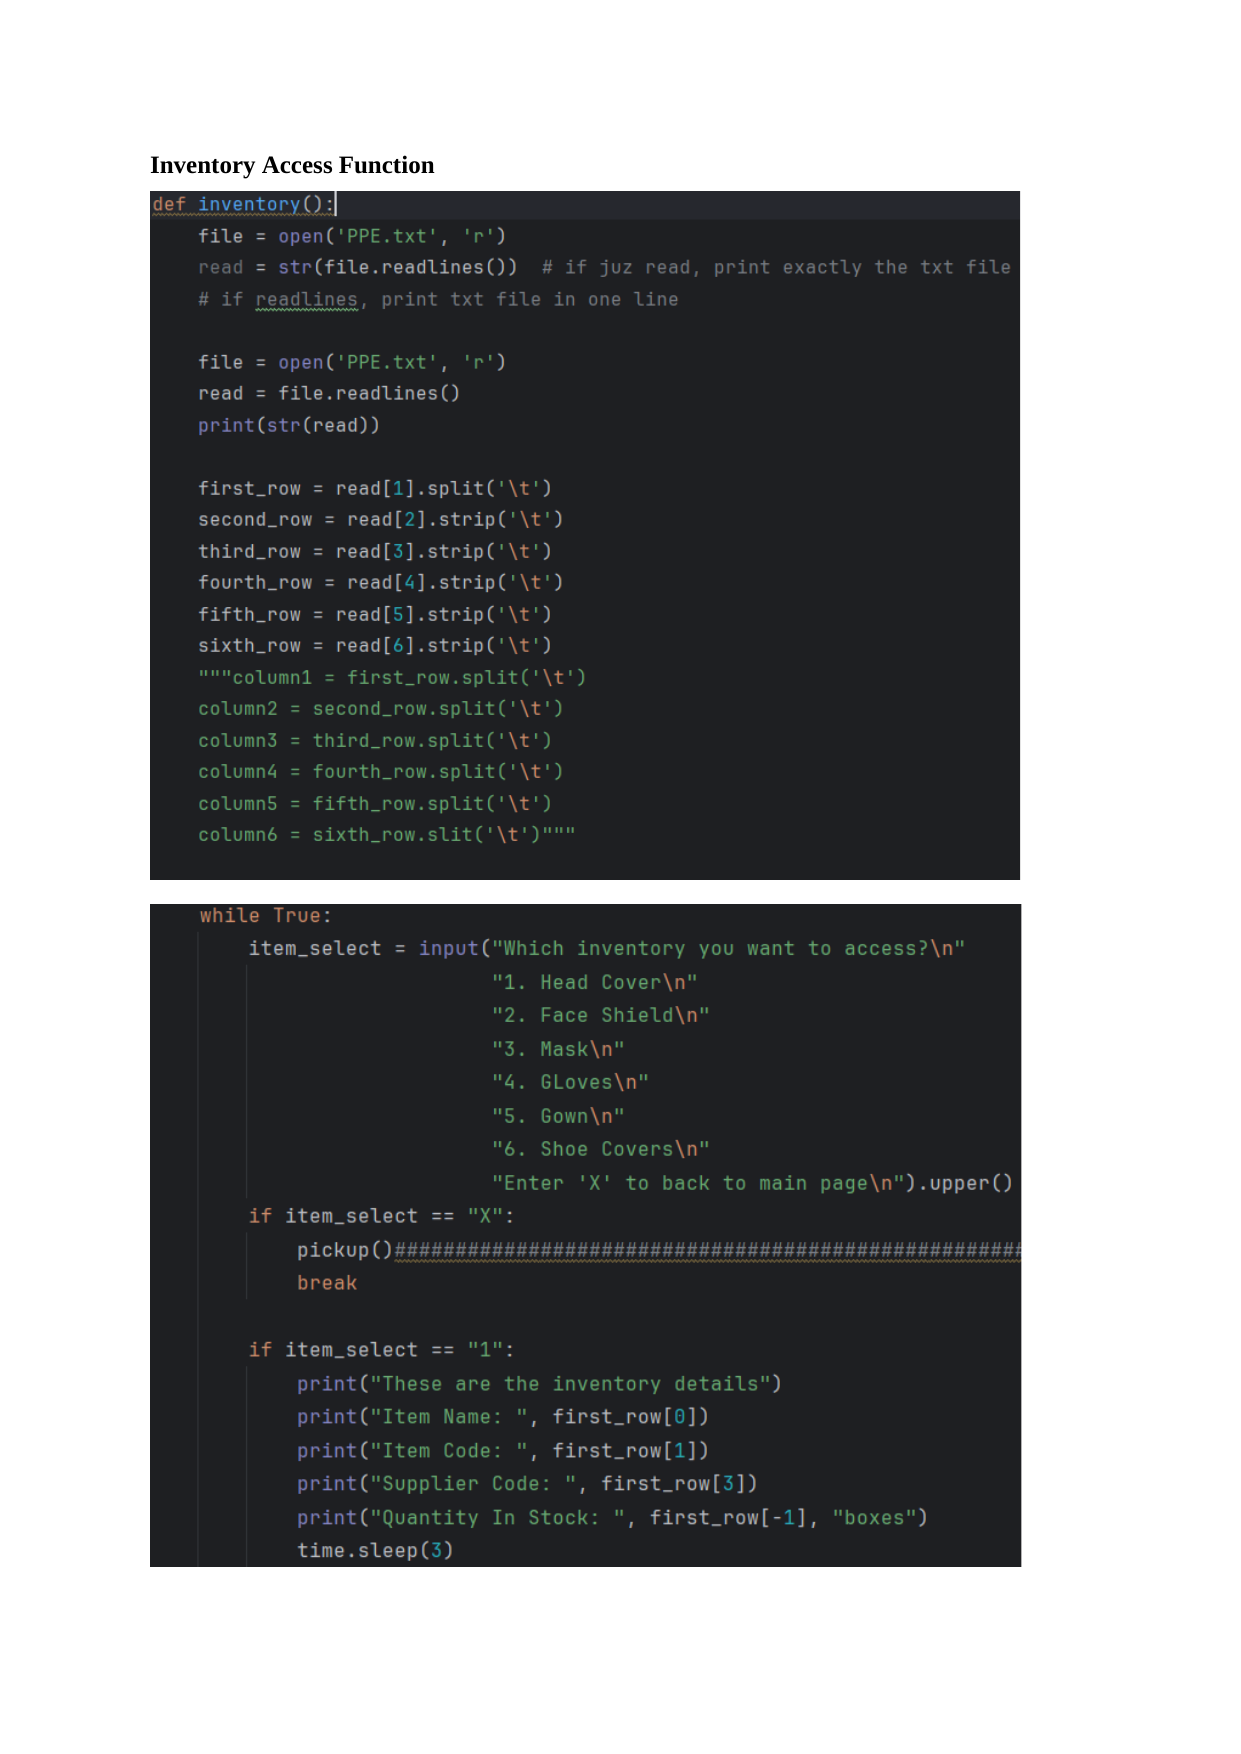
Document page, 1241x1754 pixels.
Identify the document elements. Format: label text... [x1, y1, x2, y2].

subtitle Inventory Access Function [150, 150, 1090, 179]
picture [150, 904, 1022, 1567]
picture [150, 191, 1021, 880]
